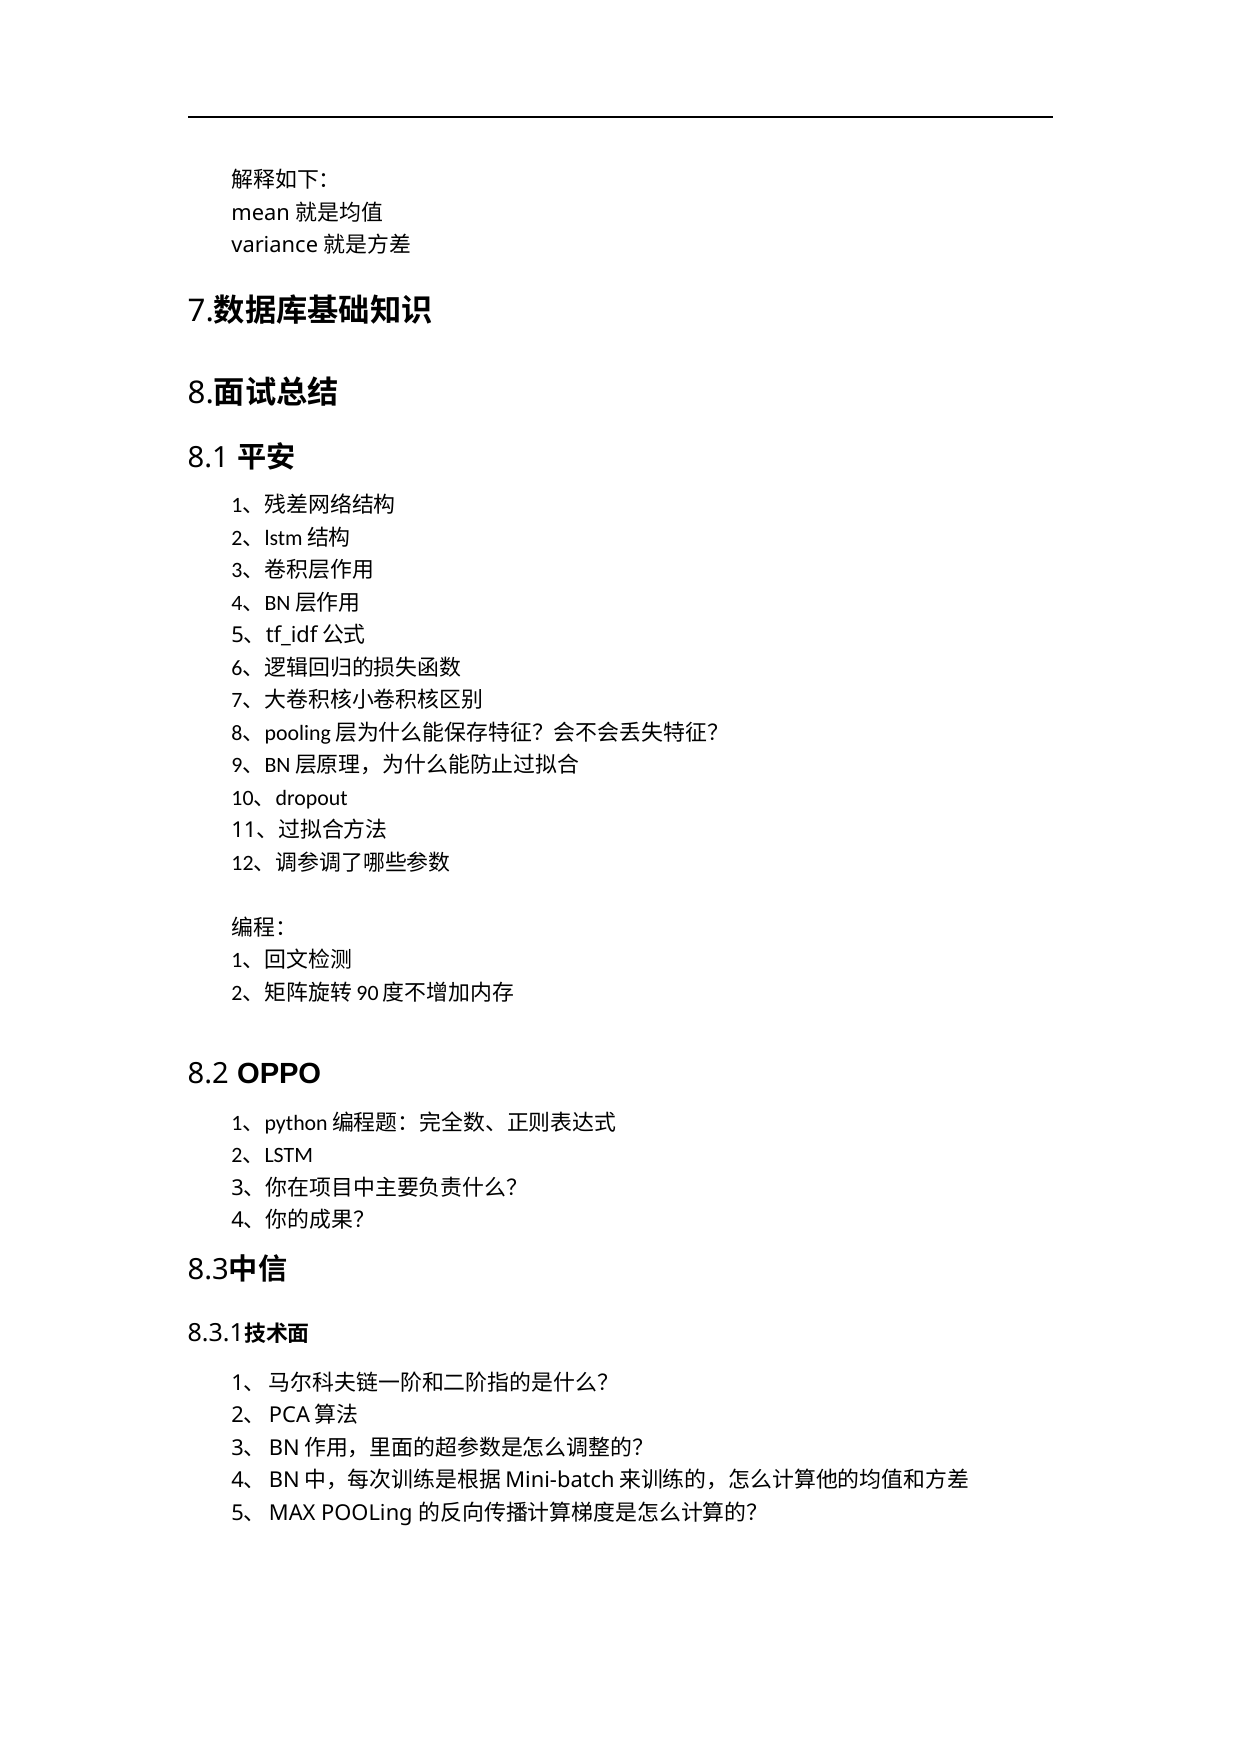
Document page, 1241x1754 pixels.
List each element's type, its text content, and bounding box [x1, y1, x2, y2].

text 8、pooling层为什么能保存特征？会不会丢失特征？ [187, 714, 1053, 747]
text variance 就是方差 [187, 227, 1053, 259]
text 2、LSTM [187, 1137, 1053, 1169]
list 马尔科夫链一阶和二阶指的是什么？ [231, 1364, 1053, 1397]
subtitle OPPO [187, 1039, 1053, 1104]
text 1、回文检测 [187, 942, 1053, 974]
text 3、你在项目中主要负责什么？ [187, 1169, 1053, 1202]
list PCA算法 [231, 1397, 1053, 1429]
text 2、lstm结构 [187, 519, 1053, 552]
subtitle 面试总结 [187, 357, 1053, 422]
text 10、dropout [187, 779, 1053, 812]
subtitle 技术面 [187, 1299, 1053, 1364]
text 12、调参调了哪些参数 [187, 844, 1053, 877]
text 编程： [187, 909, 1053, 942]
text 解释如下： [187, 162, 1053, 194]
subtitle 中信 [187, 1234, 1053, 1299]
list MAX POOLing 的反向传播计算梯度是怎么计算的？ [231, 1494, 1053, 1527]
text 1、python编程题：完全数、正则表达式 [187, 1104, 1053, 1137]
subtitle 平安 [187, 422, 1053, 487]
subtitle 数据库基础知识 [187, 276, 1053, 341]
text 1、残差网络结构 [187, 487, 1053, 519]
list BN中，每次训练是根据Mini-batch来训练的，怎么计算他的均值和方差 [231, 1462, 1053, 1494]
text 11、过拟合方法 [187, 812, 1053, 844]
text 4、你的成果？ [187, 1202, 1053, 1234]
text 5、tf_idf公式 [187, 617, 1053, 649]
text 2、矩阵旋转90度不增加内存 [187, 974, 1053, 1007]
text 6、逻辑回归的损失函数 [187, 649, 1053, 682]
list BN作用，里面的超参数是怎么调整的？ [231, 1429, 1053, 1462]
text 3、卷积层作用 [187, 552, 1053, 584]
text 7、大卷积核小卷积核区别 [187, 682, 1053, 714]
text 9、BN层原理，为什么能防止过拟合 [187, 747, 1053, 779]
text 4、BN层作用 [187, 584, 1053, 617]
text mean 就是均值 [187, 194, 1053, 227]
